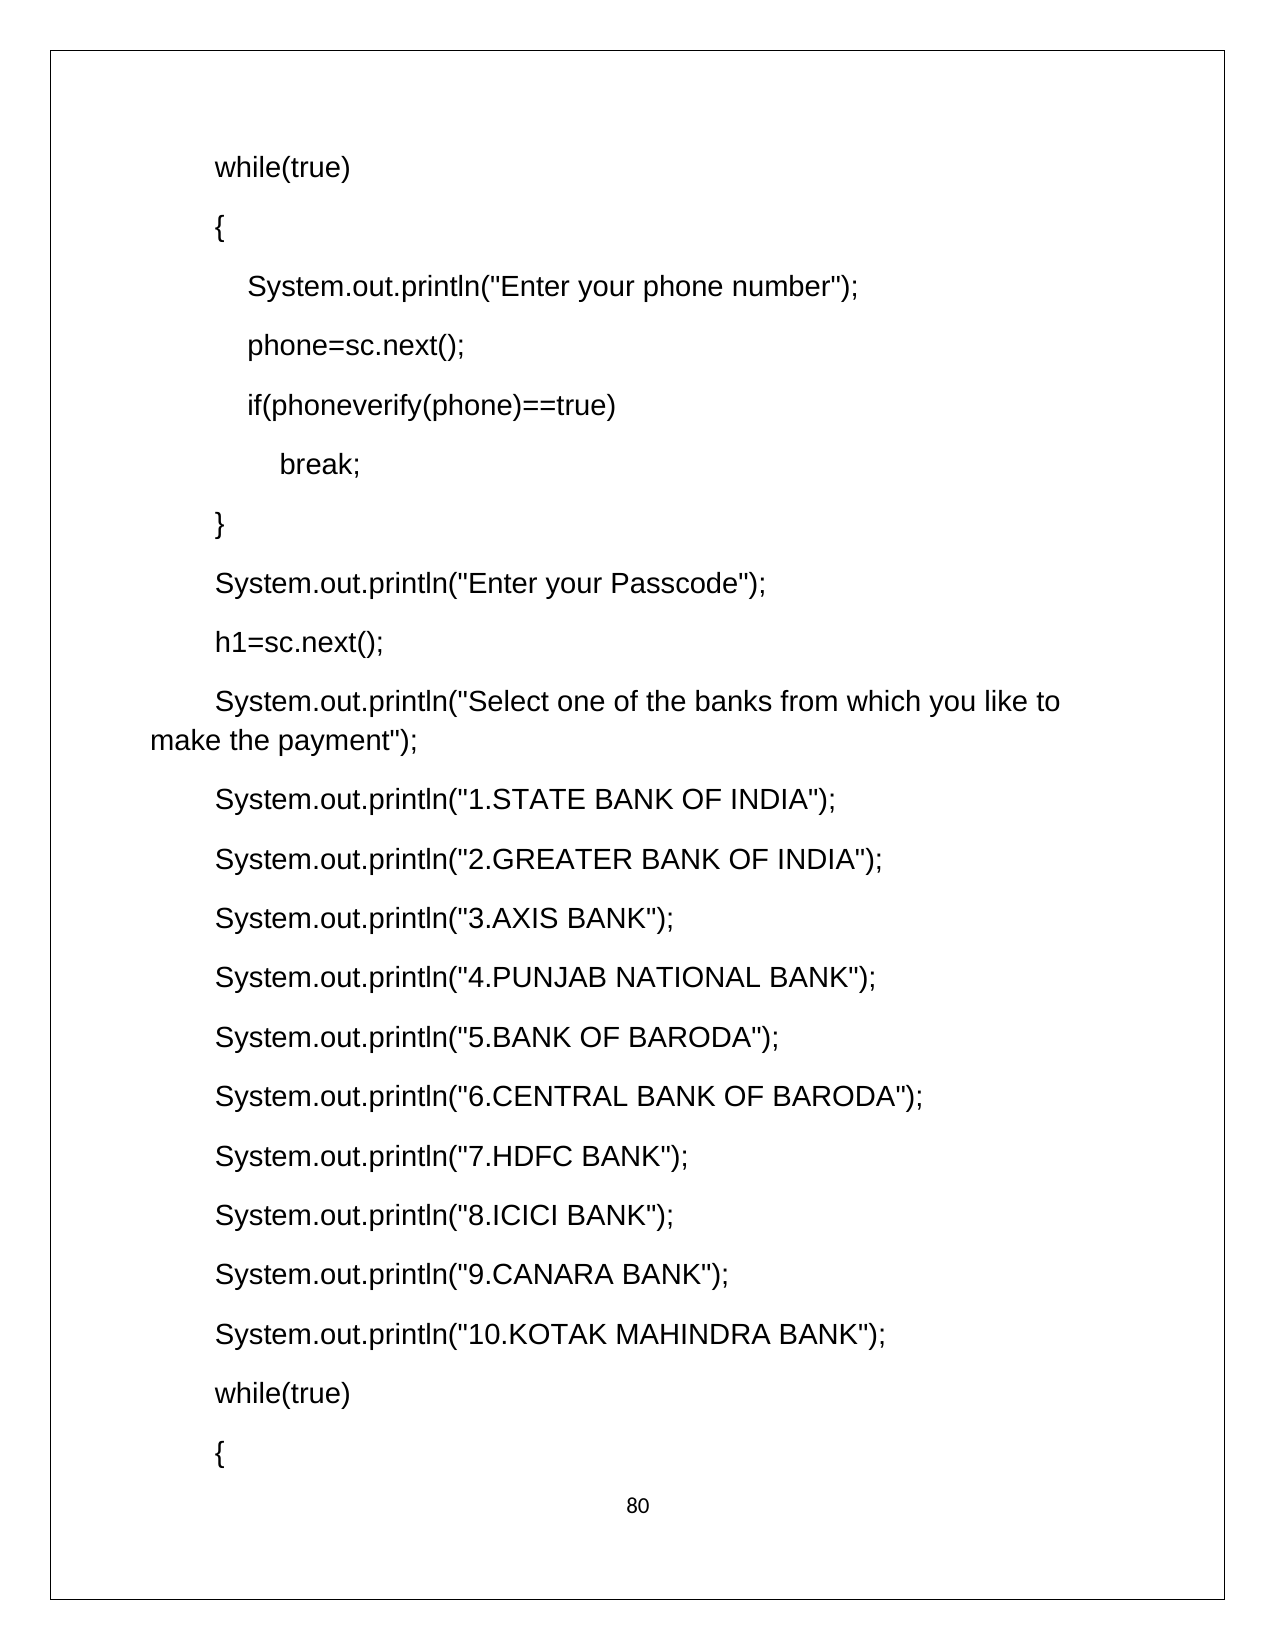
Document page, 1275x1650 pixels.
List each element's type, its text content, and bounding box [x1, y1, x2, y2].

text System.out.println("6.CENTRAL BANK OF BARODA"); [150, 1079, 1125, 1113]
text System.out.println("8.ICICI BANK"); [150, 1198, 1125, 1231]
text System.out.println("10.KOTAK MAHINDRA BANK"); [150, 1317, 1125, 1350]
text System.out.println("2.GREATER BANK OF INDIA"); [150, 842, 1125, 875]
text { [150, 1435, 1125, 1469]
text System.out.println("Enter your Passcode"); [150, 566, 1125, 599]
text if(phoneverify(phone)==true) [150, 387, 1125, 421]
text System.out.println("1.STATE BANK OF INDIA"); [150, 782, 1125, 816]
text System.out.println("Enter your phone number"); [150, 269, 1125, 302]
text h1=sc.next(); [150, 625, 1125, 658]
text while(true) [150, 150, 1125, 183]
text System.out.println("5.BANK OF BARODA"); [150, 1020, 1125, 1053]
text phone=sc.next(); [150, 328, 1125, 362]
text System.out.println("3.AXIS BANK"); [150, 901, 1125, 934]
text break; [150, 447, 1125, 480]
text System.out.println("7.HDFC BANK"); [150, 1138, 1125, 1172]
text System.out.println("9.CANARA BANK"); [150, 1257, 1125, 1291]
text System.out.println("Select one of the banks from which you like to make the payment"); [150, 684, 1125, 756]
text } [150, 506, 1125, 540]
text while(true) [150, 1376, 1125, 1409]
text System.out.println("4.PUNJAB NATIONAL BANK"); [150, 960, 1125, 994]
text { [150, 209, 1125, 243]
